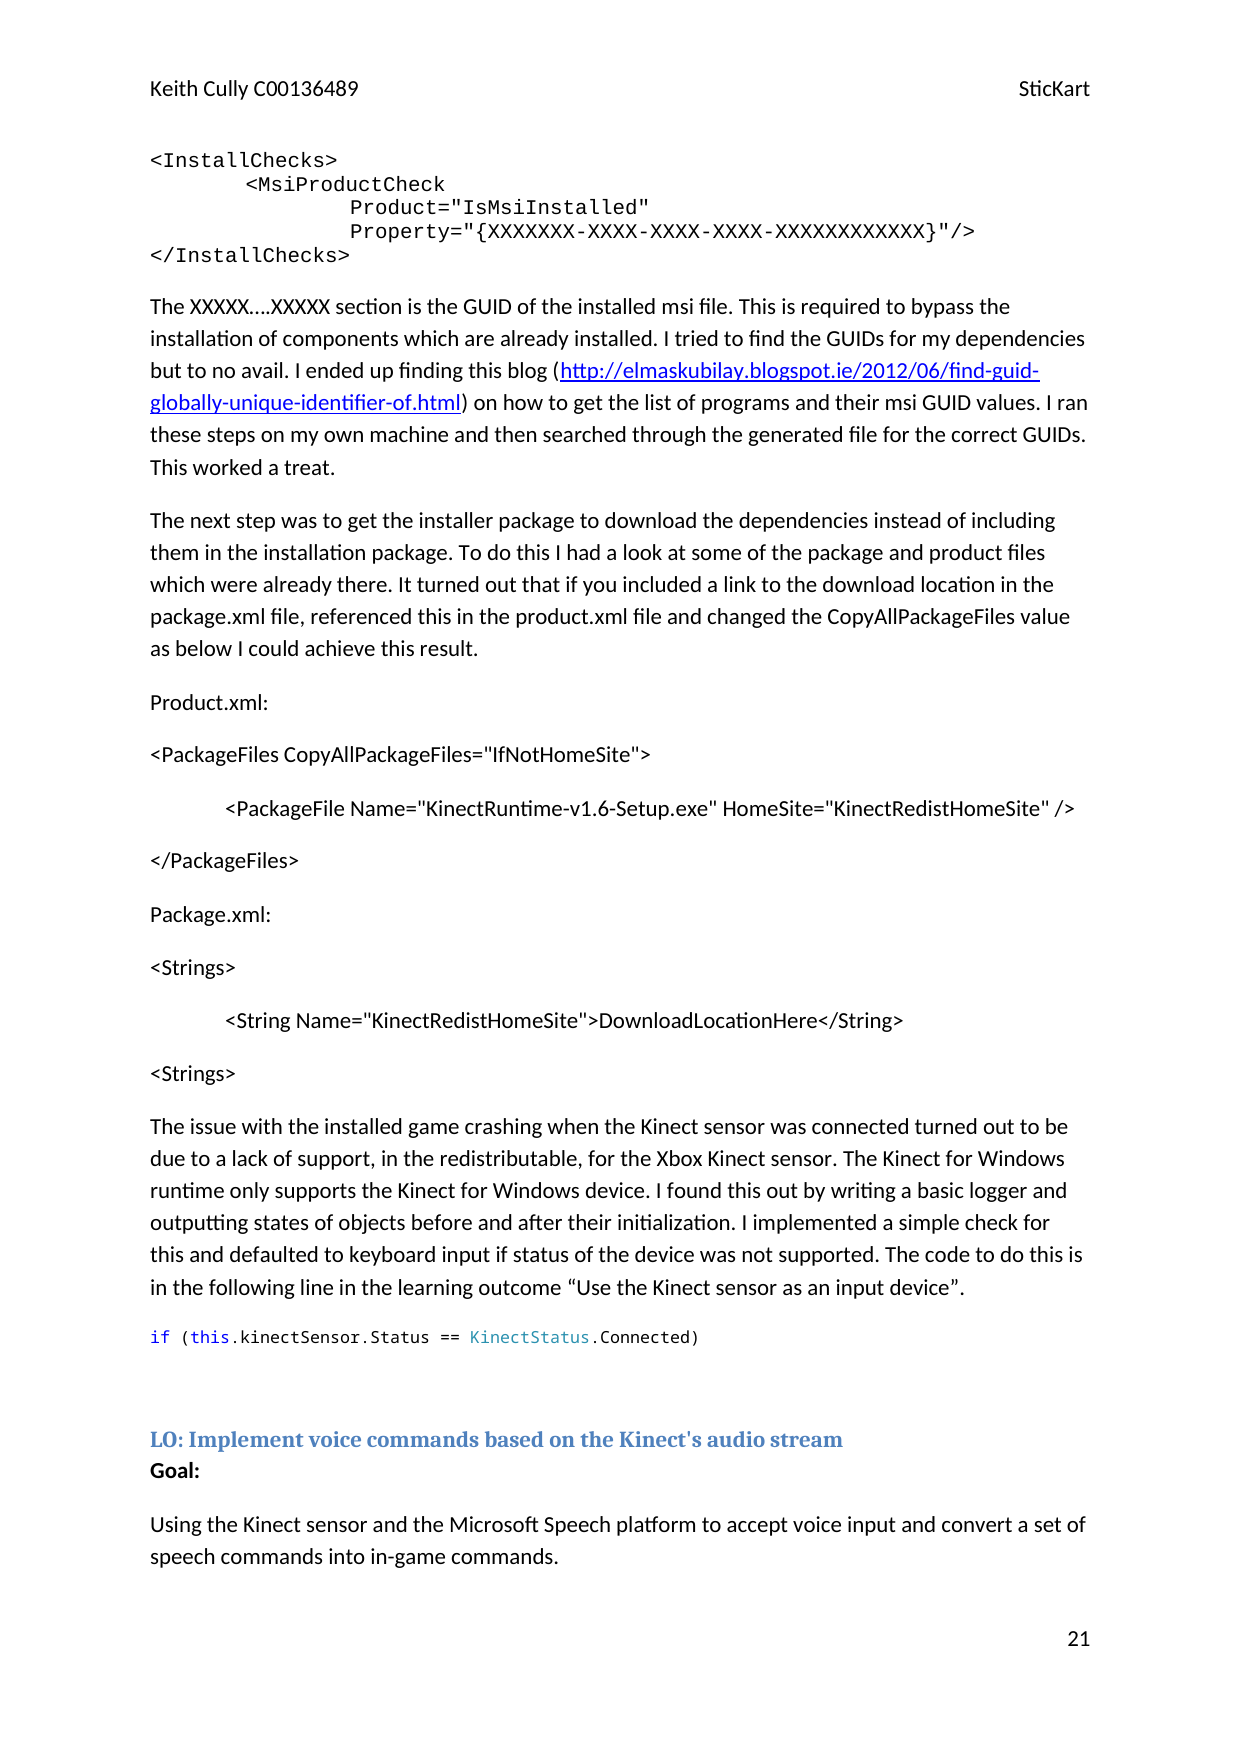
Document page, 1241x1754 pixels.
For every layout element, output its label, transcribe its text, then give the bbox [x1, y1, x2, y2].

text Goal: [150, 1457, 1090, 1485]
subtitle LO: Implement voice commands based on the Kinect's audio stream [150, 1426, 1090, 1453]
text <MsiProductCheck [150, 174, 1090, 197]
text <PackageFile Name="KinectRuntime-v1.6-Setup.exe" HomeSite="KinectRedistHomeSite" /> [150, 794, 1090, 822]
text <String Name="KinectRedistHomeSite">DownloadLocationHere</String> [150, 1006, 1090, 1034]
text Product.xml: [150, 688, 1090, 716]
text Property="{XXXXXXX-XXXX-XXXX-XXXX-XXXXXXXXXXXX}"/> [150, 221, 1090, 244]
text The XXXXX….XXXXX section is the GUID of the installed msi file. This is required to bypass the installation of components which are already installed. I tried to find the GUIDs for my dependencies but to no avail. I ended up finding this blog (http://elmaskubilay.blogspot.ie/2012/06/find-guid-globally-unique-identifier-of.html) on how to get the list of programs and their msi GUID values. I ran these steps on my own machine and then searched through the generated file for the correct GUIDs. This worked a treat. [150, 292, 1090, 481]
text Package.xml: [150, 900, 1090, 928]
text <Strings> [150, 1059, 1090, 1087]
text </InstallChecks> [150, 244, 1090, 268]
text <Strings> [150, 953, 1090, 981]
text <InstallChecks> [150, 150, 1090, 174]
text </PackageFiles> [150, 847, 1090, 875]
text The issue with the installed game crashing when the Kinect sensor was connected turned out to be due to a lack of support, in the redistributable, for the Xbox Kinect sensor. The Kinect for Windows runtime only supports the Kinect for Windows device. I found this out by writing a basic logger and outputting states of objects before and after their initialization. I implemented a simple check for this and defaulted to keyboard input if status of the device was not supported. The code to do this is in the following line in the learning outcome “Use the Kinect sensor as an input device”. [150, 1112, 1090, 1301]
text Product="IsMsiInstalled" [150, 197, 1090, 221]
text The next step was to get the installer package to download the dependencies instead of including them in the installation package. To do this I had a look at some of the package and product files which were already there. It turned out that if you included a link to the download location in the package.xml file, referenced this in the product.xml file and changed the CopyAllPackageFiles value as below I could achieve this result. [150, 506, 1090, 663]
text <PackageFiles CopyAllPackageFiles="IfNotHomeSite"> [150, 741, 1090, 769]
text Using the Kinect sensor and the Microsoft Speech platform to accept voice input and convert a set of speech commands into in-game commands. [150, 1510, 1090, 1570]
text if (this.kinectSensor.Status == KinectStatus.Connected) [150, 1326, 1090, 1348]
